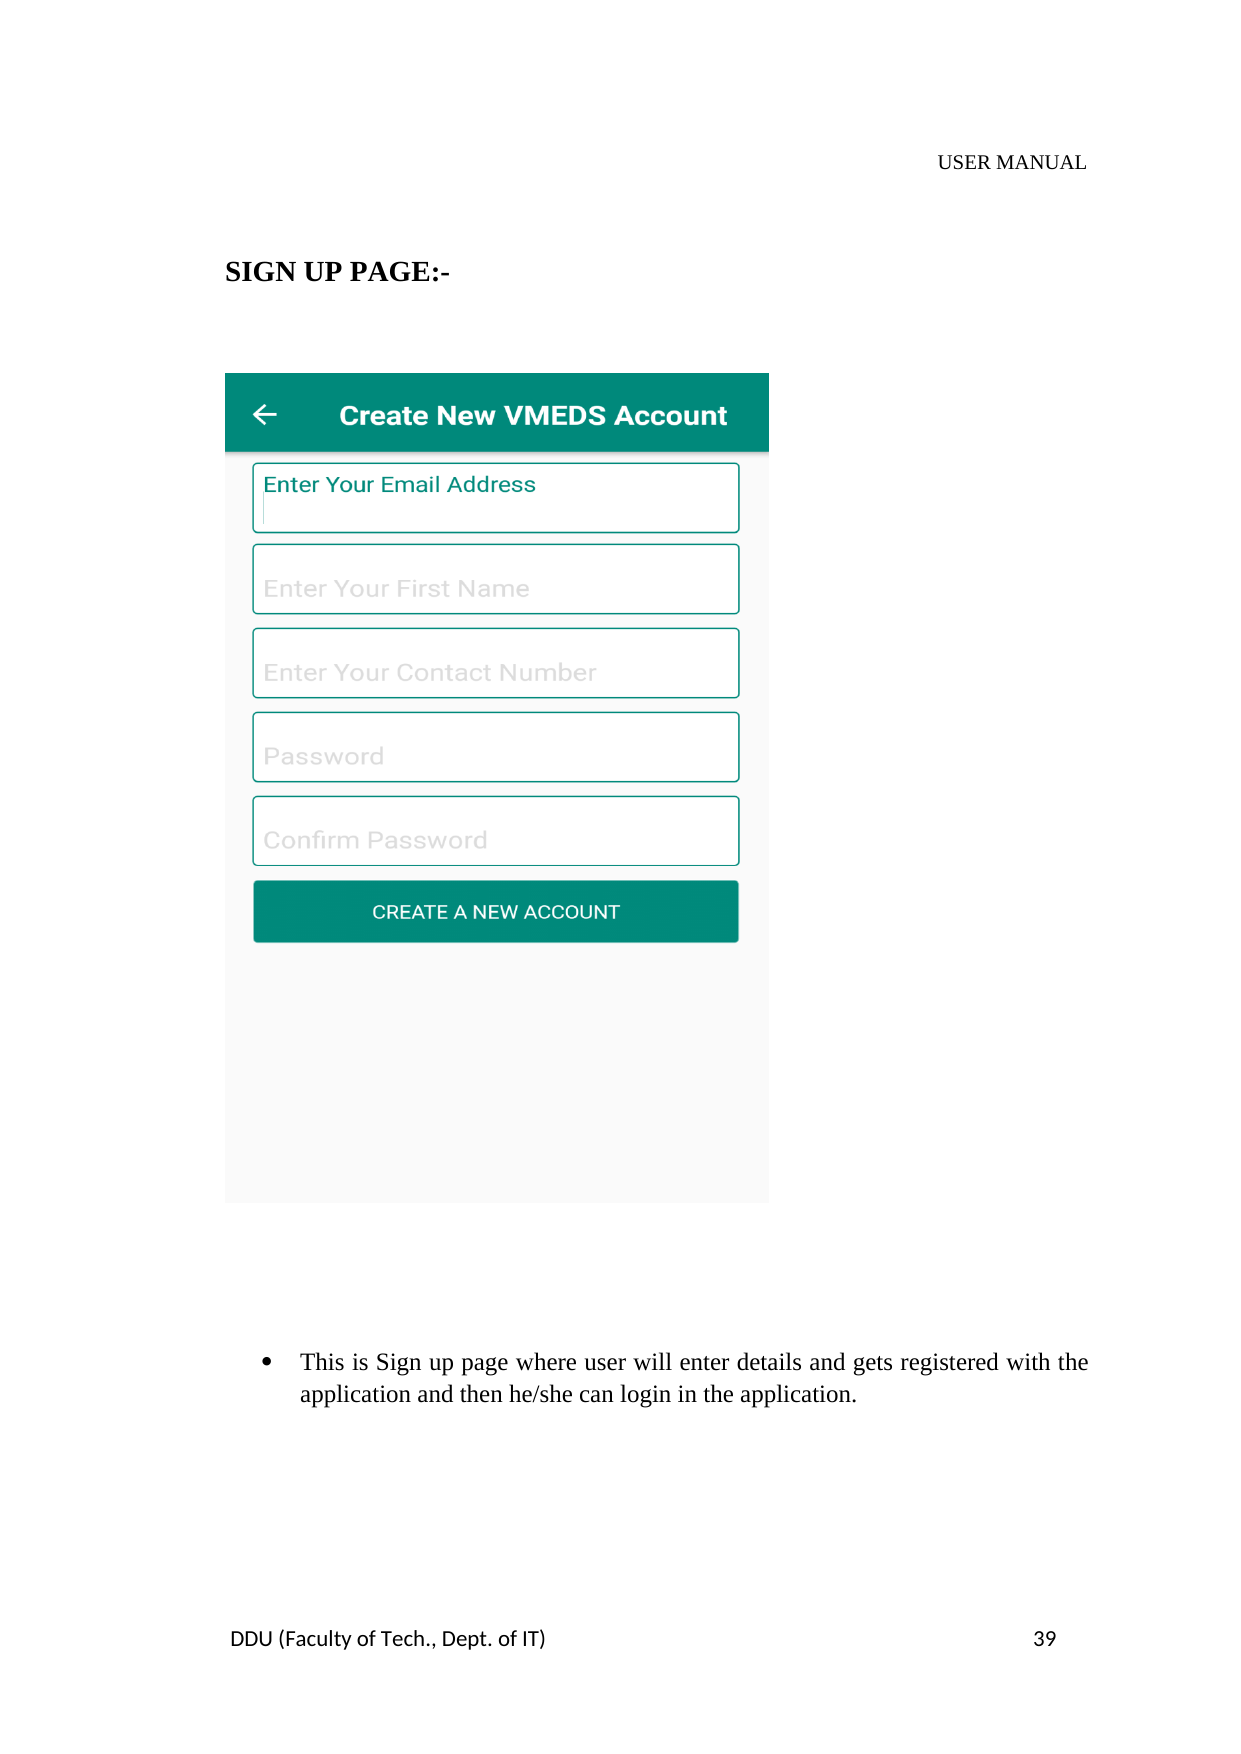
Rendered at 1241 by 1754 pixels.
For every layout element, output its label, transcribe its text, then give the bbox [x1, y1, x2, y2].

text USER MANUAL [825, 150, 1090, 174]
list This is Sign up page where user will enter details and gets registered with the application and then he/she can login in the application. [262, 1347, 1090, 1408]
text SIGN UP PAGE:- [225, 254, 1090, 288]
picture [225, 373, 769, 1203]
